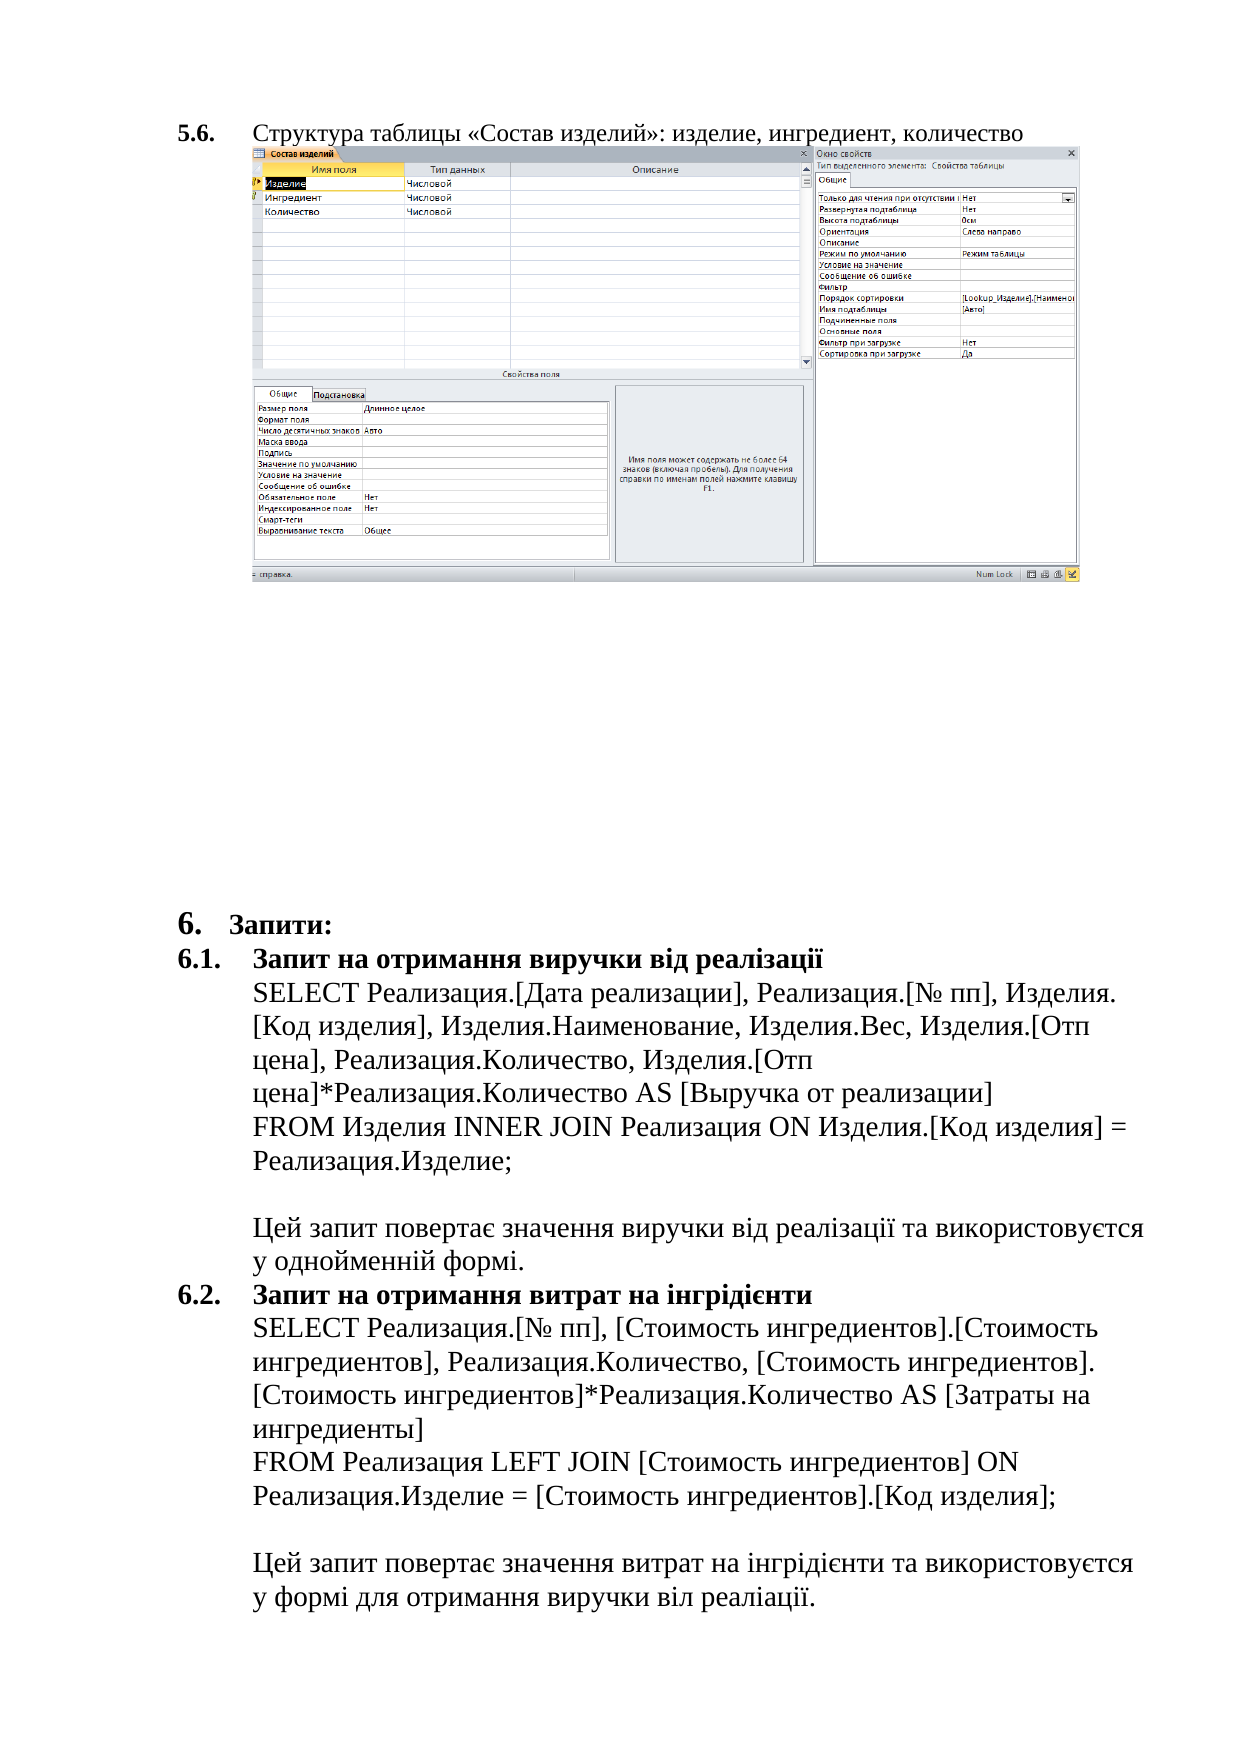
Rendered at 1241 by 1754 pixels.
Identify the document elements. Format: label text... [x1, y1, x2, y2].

list Запит на отримання виручки від реалізації [177, 941, 1152, 975]
list Цей запит повертає значення виручки від реалізації та використовуєтся у однойменній формі. [252, 1210, 1152, 1277]
list FROM Изделия INNER JOIN Реализация ON Изделия.[Код изделия] = Реализация.Изделие; [252, 1109, 1152, 1176]
list Цей запит повертає значення витрат на інгрідієнти та використовуєтся у формі для отримання виручки віл реаліації. [252, 1545, 1152, 1612]
list Запити: [177, 903, 1152, 941]
list SELECT Реализация.[Дата реализации], Реализация.[№ пп], Изделия.[Код изделия], Изделия.Наименование, Изделия.Вес, Изделия.[Отп цена], Реализация.Количество, Изделия.[Отп цена]*Реализация.Количество AS [Выручка от реализации] [252, 975, 1152, 1109]
picture [252, 146, 1080, 582]
list SELECT Реализация.[№ пп], [Стоимость ингредиентов].[Стоимость ингредиентов], Реализация.Количество, [Стоимость ингредиентов].[Стоимость ингредиентов]*Реализация.Количество AS [Затраты на ингредиенты] [252, 1310, 1152, 1444]
list Запит на отримання витрат на інгрідієнти [177, 1277, 1152, 1310]
list FROM Реализация LEFT JOIN [Стоимость ингредиентов] ON Реализация.Изделие = [Стоимость ингредиентов].[Код изделия]; [252, 1444, 1152, 1512]
